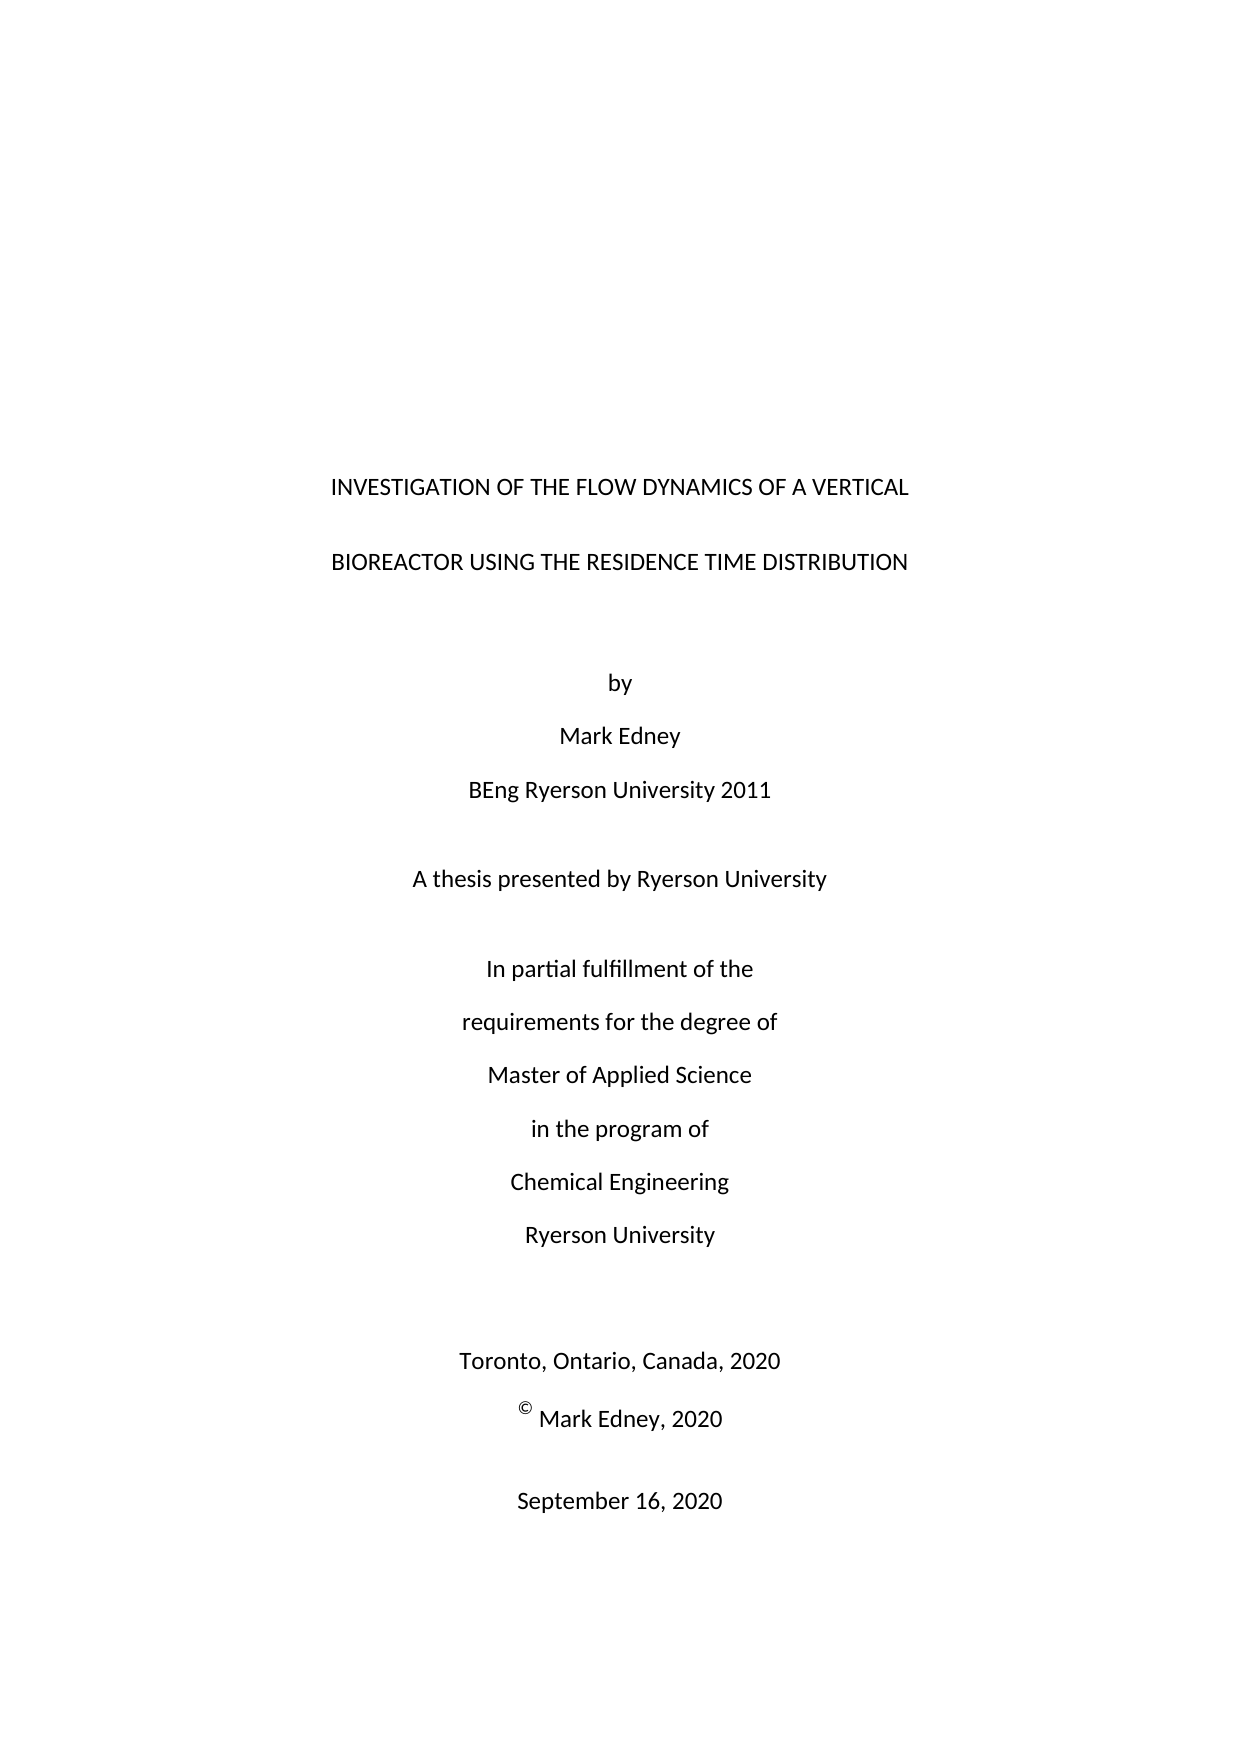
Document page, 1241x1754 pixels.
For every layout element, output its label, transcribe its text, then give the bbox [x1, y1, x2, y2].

text © Mark Edney, 2020 [150, 1396, 1089, 1435]
text Toronto, Ontario, Canada, 2020 [150, 1346, 1089, 1376]
text BEng Ryerson University 2011 [150, 774, 1089, 804]
text Ryerson University [150, 1219, 1089, 1250]
text September 16, 2020 [150, 1485, 1089, 1515]
text Chemical Engineering [150, 1166, 1089, 1197]
text BIOREACTOR USING THE RESIDENCE TIME DISTRIBUTION [150, 546, 1089, 576]
text Mark Edney [150, 720, 1089, 751]
text by [150, 667, 1089, 698]
text in the program of [150, 1113, 1089, 1143]
text INVESTIGATION OF THE FLOW DYNAMICS OF A VERTICAL [150, 472, 1089, 502]
text In partial fulfillment of the [150, 953, 1089, 983]
text requirements for the degree of [150, 1006, 1089, 1037]
text Master of Applied Science [150, 1059, 1089, 1090]
text A thesis presented by Ryerson University [150, 863, 1089, 894]
